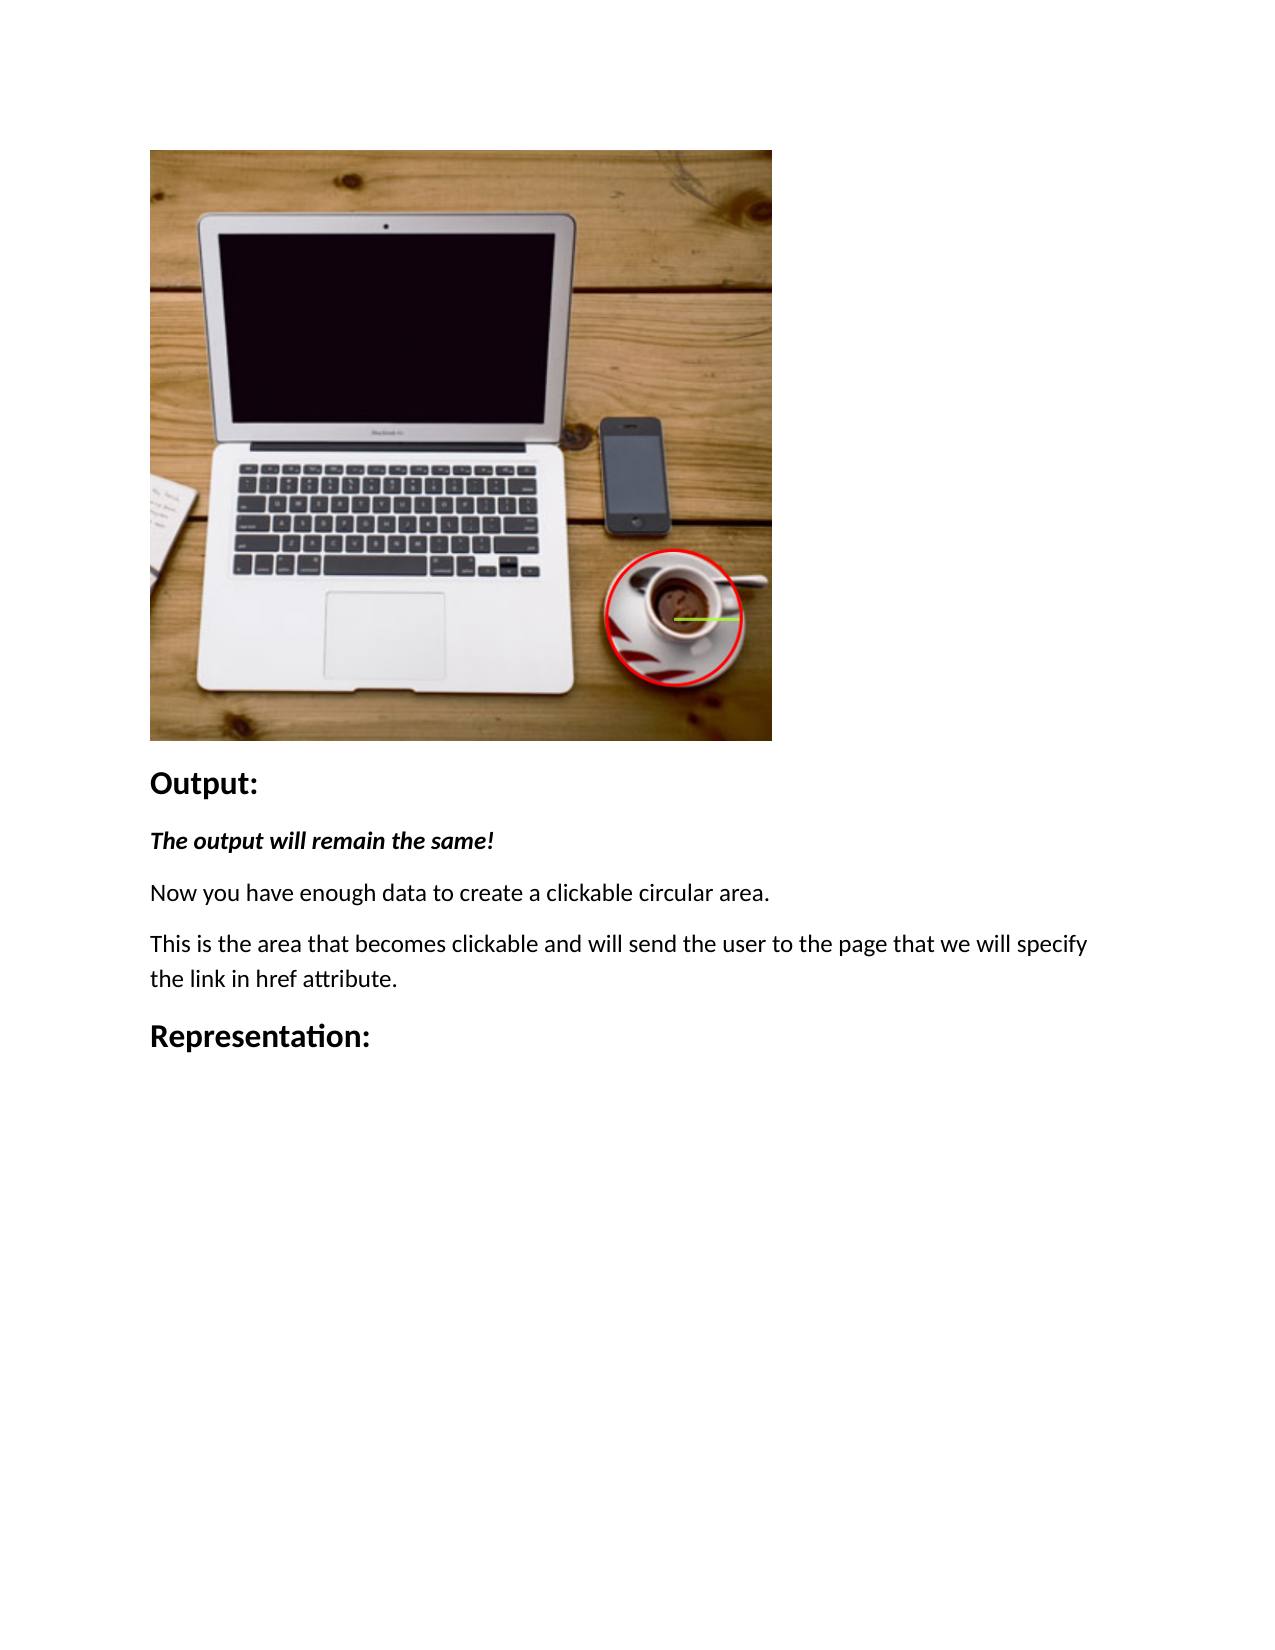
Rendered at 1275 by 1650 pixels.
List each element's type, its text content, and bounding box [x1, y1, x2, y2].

text Now you have enough data to create a clickable circular area. [150, 877, 1125, 907]
text The output will remain the same! [150, 825, 1125, 856]
text Output: [150, 762, 1125, 802]
text Representation: [150, 1015, 1125, 1056]
picture [150, 150, 772, 741]
text This is the area that becomes clickable and will send the user to the page that we will specify the link in href attribute. [150, 928, 1125, 994]
